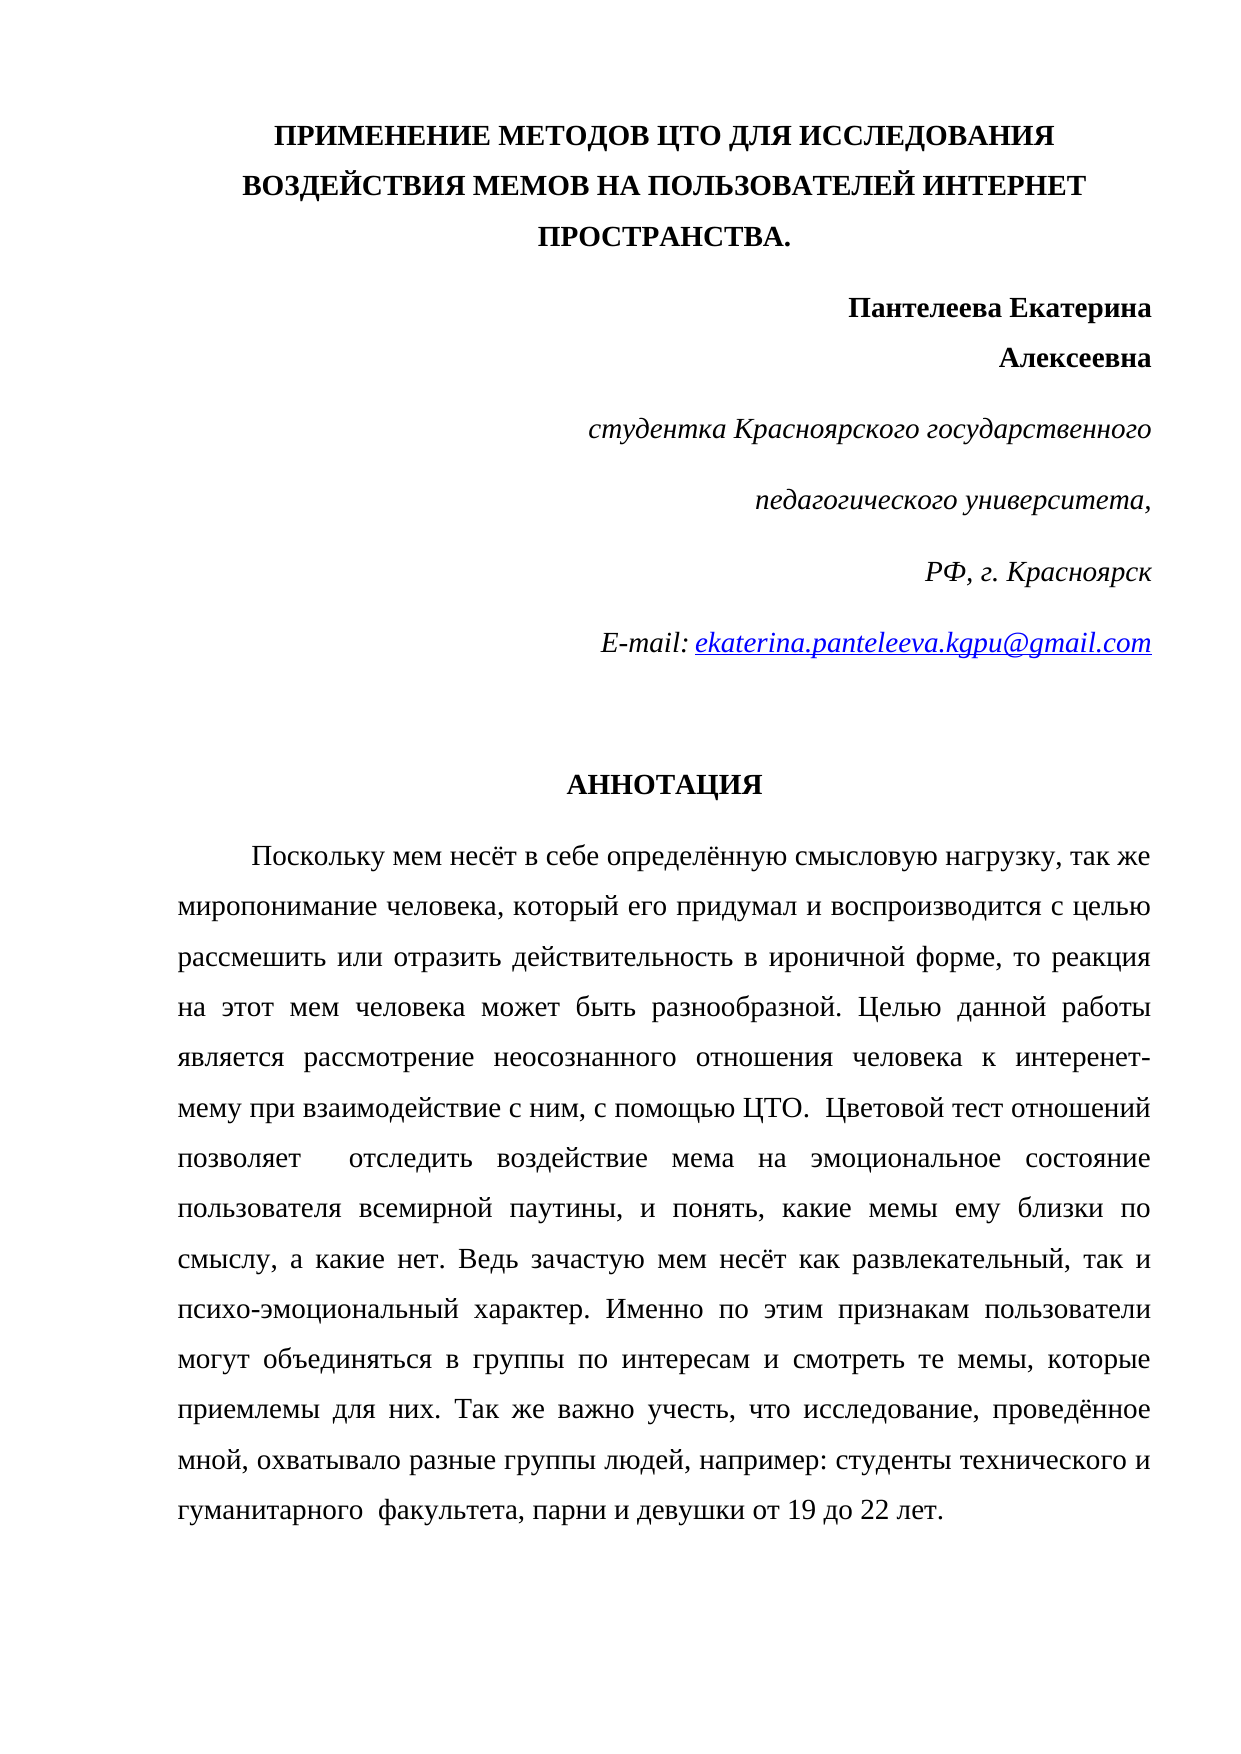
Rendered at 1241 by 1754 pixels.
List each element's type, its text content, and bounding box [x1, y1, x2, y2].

text педагогического университета, [177, 482, 1152, 516]
text студентка Красноярского государственного [177, 411, 1152, 445]
text E-mail: ekaterina.panteleeva.kgpu@gmail.com [177, 625, 1152, 658]
text Пантелеева Екатерина Алексеевна [177, 290, 1152, 374]
text АННОТАЦИЯ [177, 767, 1152, 801]
text ПРИМЕНЕНИЕ МЕТОДОВ ЦТО ДЛЯ ИССЛЕДОВАНИЯ ВОЗДЕЙСТВИЯ МЕМОВ НА ПОЛЬЗОВАТЕЛЕЙ ИНТЕРНЕТ ПРОСТРАНСТВА. [177, 118, 1152, 252]
text РФ, г. Красноярск [177, 554, 1152, 587]
text Поскольку мем несёт в себе определённую смысловую нагрузку, так же миропонимание человека, который его придумал и воспроизводится с целью рассмешить или отразить действительность в ироничной форме, то реакция на этот мем человека может быть разнообразной. Целью данной работы является рассмотрение неосознанного отношения человека к интеренет- мему при взаимодействие с ним, с помощью ЦТО. Цветовой тест отношений позволяет отследить воздействие мема на эмоциональное состояние пользователя всемирной паутины, и понять, какие мемы ему близки по смыслу, а какие нет. Ведь зачастую мем несёт как развлекательный, так и психо-эмоциональный характер. Именно по этим признакам пользователи могут объединяться в группы по интересам и смотреть те мемы, которые приемлемы для них. Так же важно учесть, что исследование, проведённое мной, охватывало разные группы людей, например: студенты технического и гуманитарного факультета, парни и девушки от 19 до 22 лет. [177, 838, 1152, 1526]
